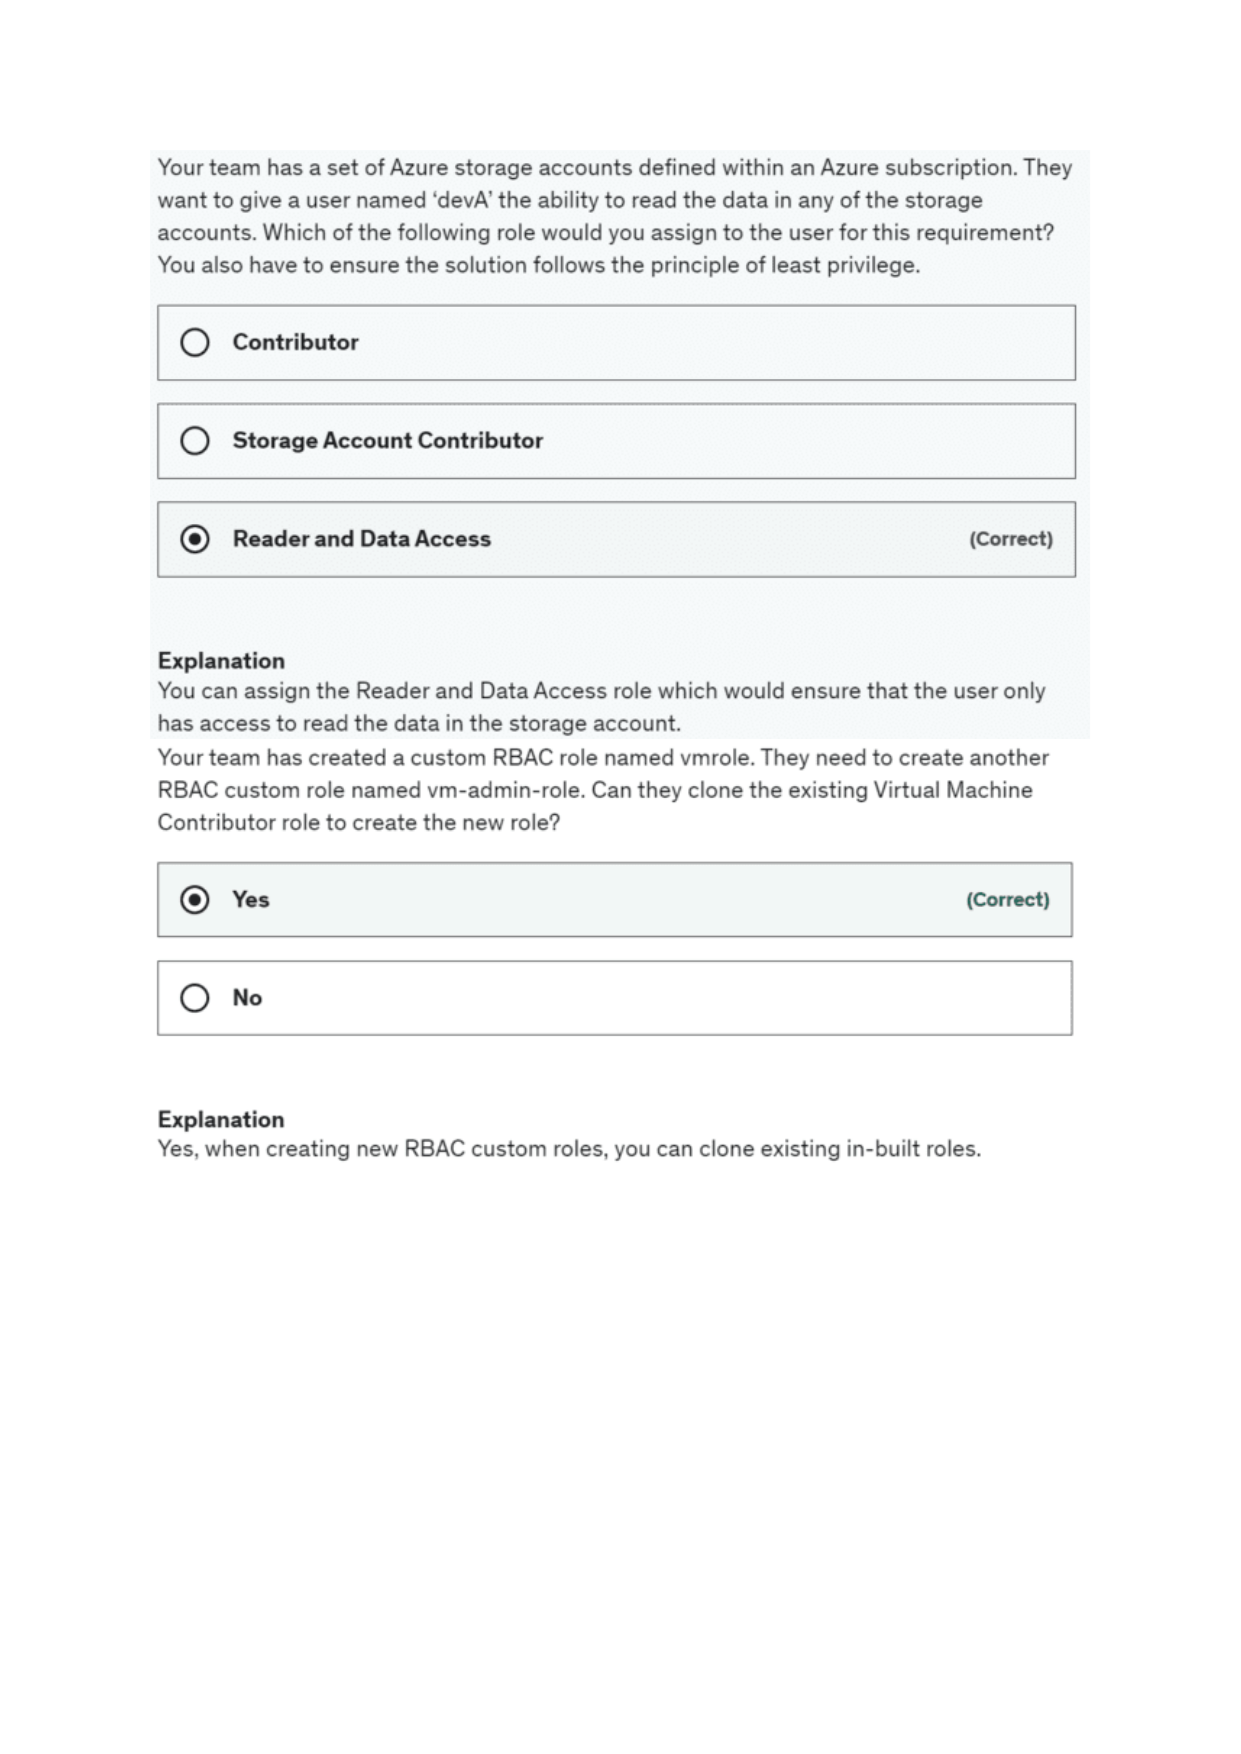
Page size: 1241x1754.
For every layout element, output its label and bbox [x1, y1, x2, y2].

picture [150, 150, 1091, 739]
picture [150, 741, 1091, 1174]
